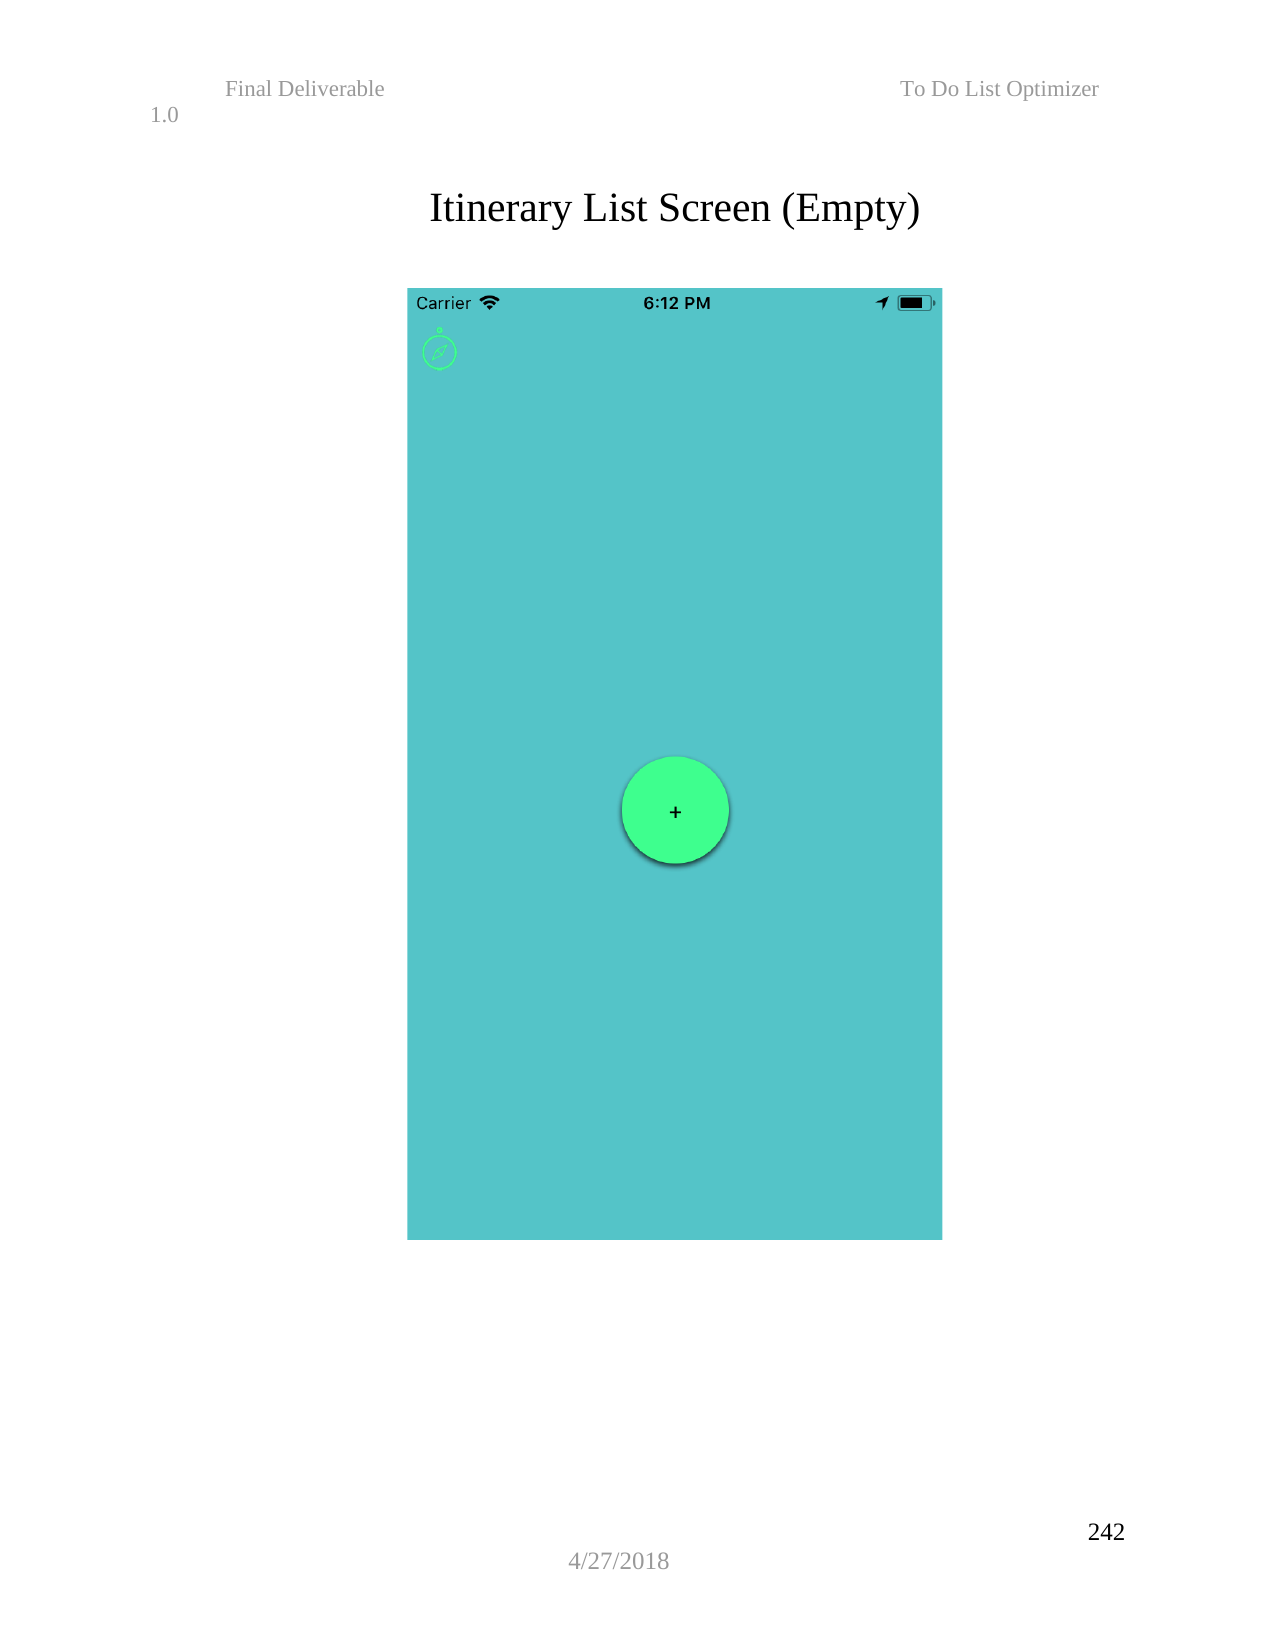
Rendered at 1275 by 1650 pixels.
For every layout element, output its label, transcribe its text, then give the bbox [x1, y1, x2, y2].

picture [407, 288, 943, 1240]
subtitle Itinerary List Screen (Empty) [150, 183, 1125, 231]
